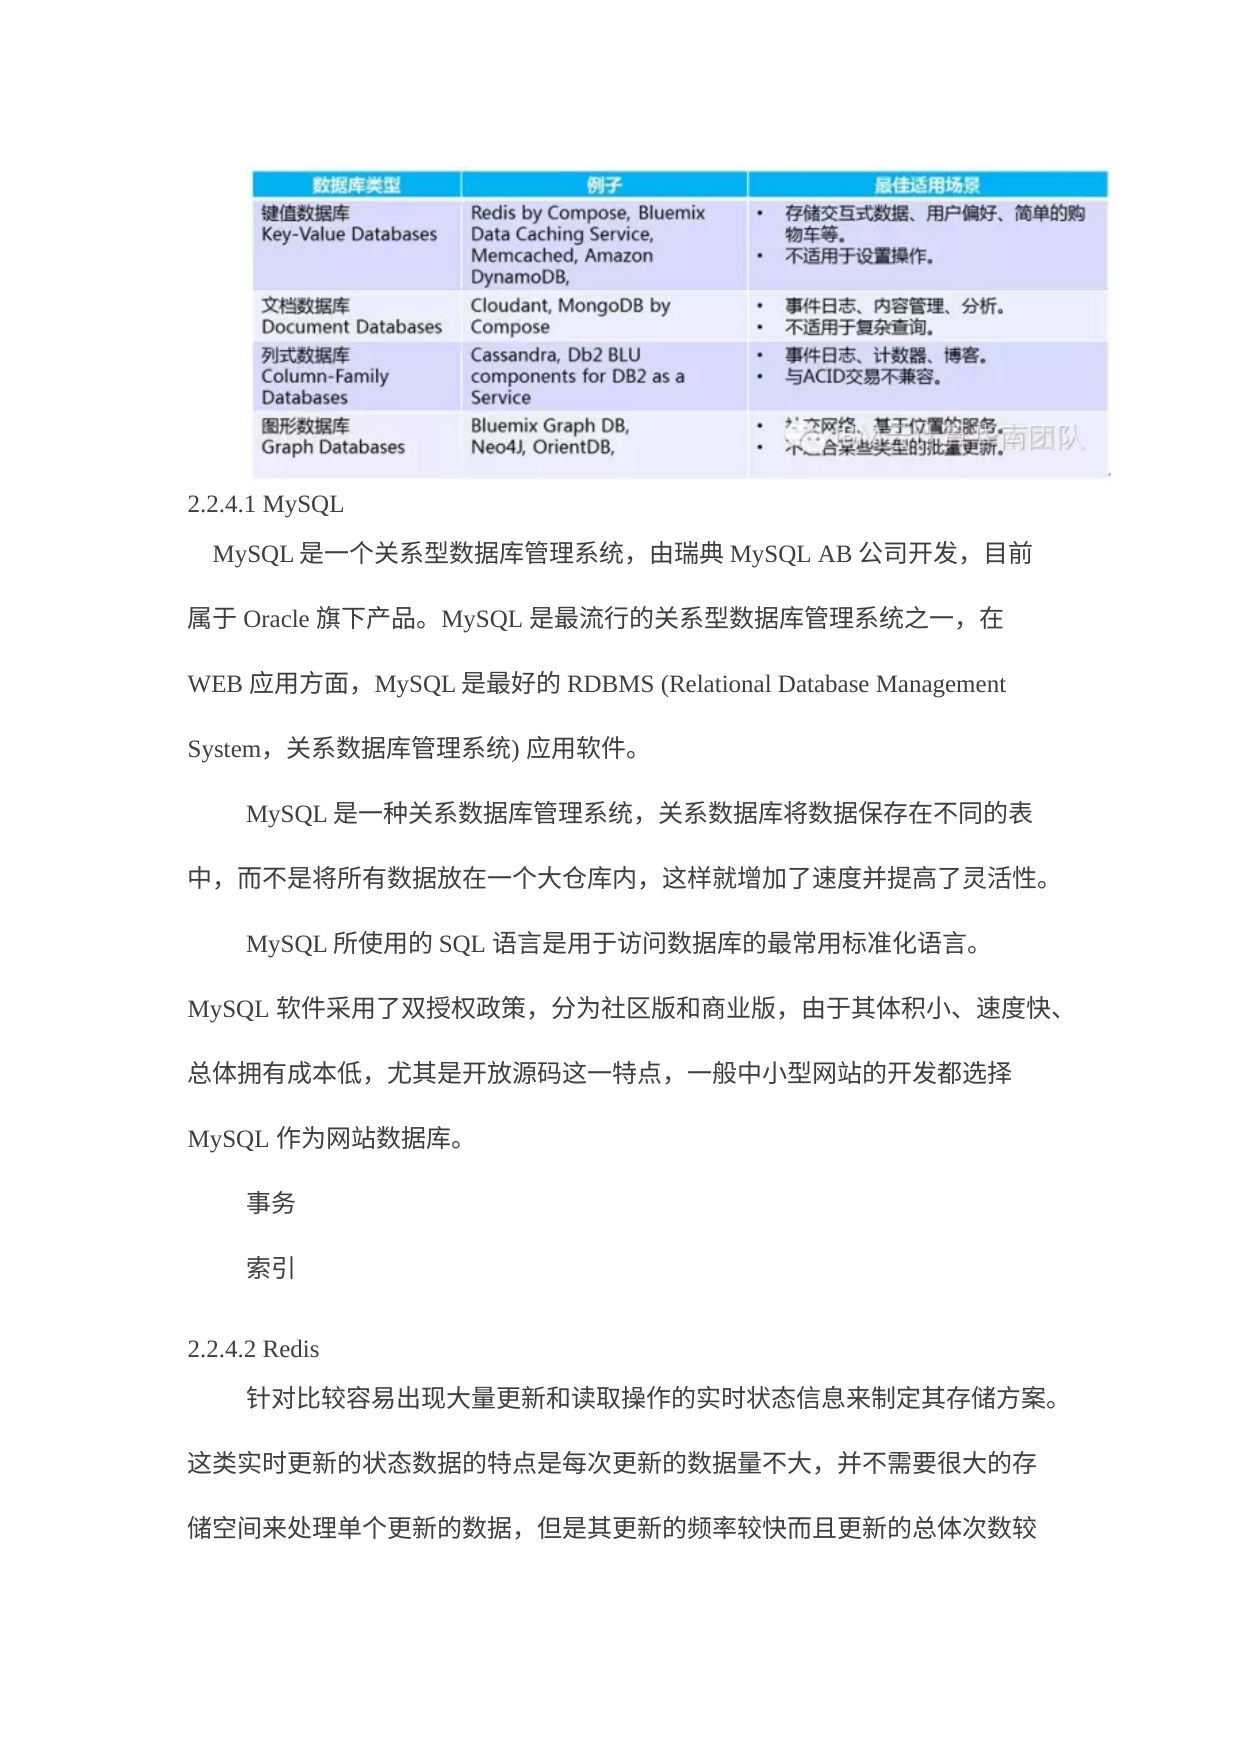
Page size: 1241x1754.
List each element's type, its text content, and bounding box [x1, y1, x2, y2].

text 2.2.4.2 Redis [187, 1332, 1053, 1364]
text MySQL是一种关系数据库管理系统，关系数据库将数据保存在不同的表中，而不是将所有数据放在一个大仓库内，这样就增加了速度并提高了灵活性。 [187, 779, 1053, 909]
text MySQL所使用的 SQL 语言是用于访问数据库的最常用标准化语言。MySQL 软件采用了双授权政策，分为社区版和商业版，由于其体积小、速度快、总体拥有成本低，尤其是开放源码这一特点，一般中小型网站的开发都选择 MySQL 作为网站数据库。 [187, 909, 1053, 1169]
text 2.2.4.1 MySQL [187, 487, 1053, 519]
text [187, 1364, 1053, 1559]
text 事务 [187, 1169, 1053, 1234]
text 索引 [187, 1234, 1053, 1299]
text MySQL是一个关系型数据库管理系统，由瑞典MySQL AB 公司开发，目前属于 Oracle 旗下产品。MySQL 是最流行的关系型数据库管理系统之一，在 WEB 应用方面，MySQL是最好的 RDBMS (Relational Database Management System，关系数据库管理系统) 应用软件。 [187, 519, 1053, 779]
picture [245, 167, 1111, 482]
